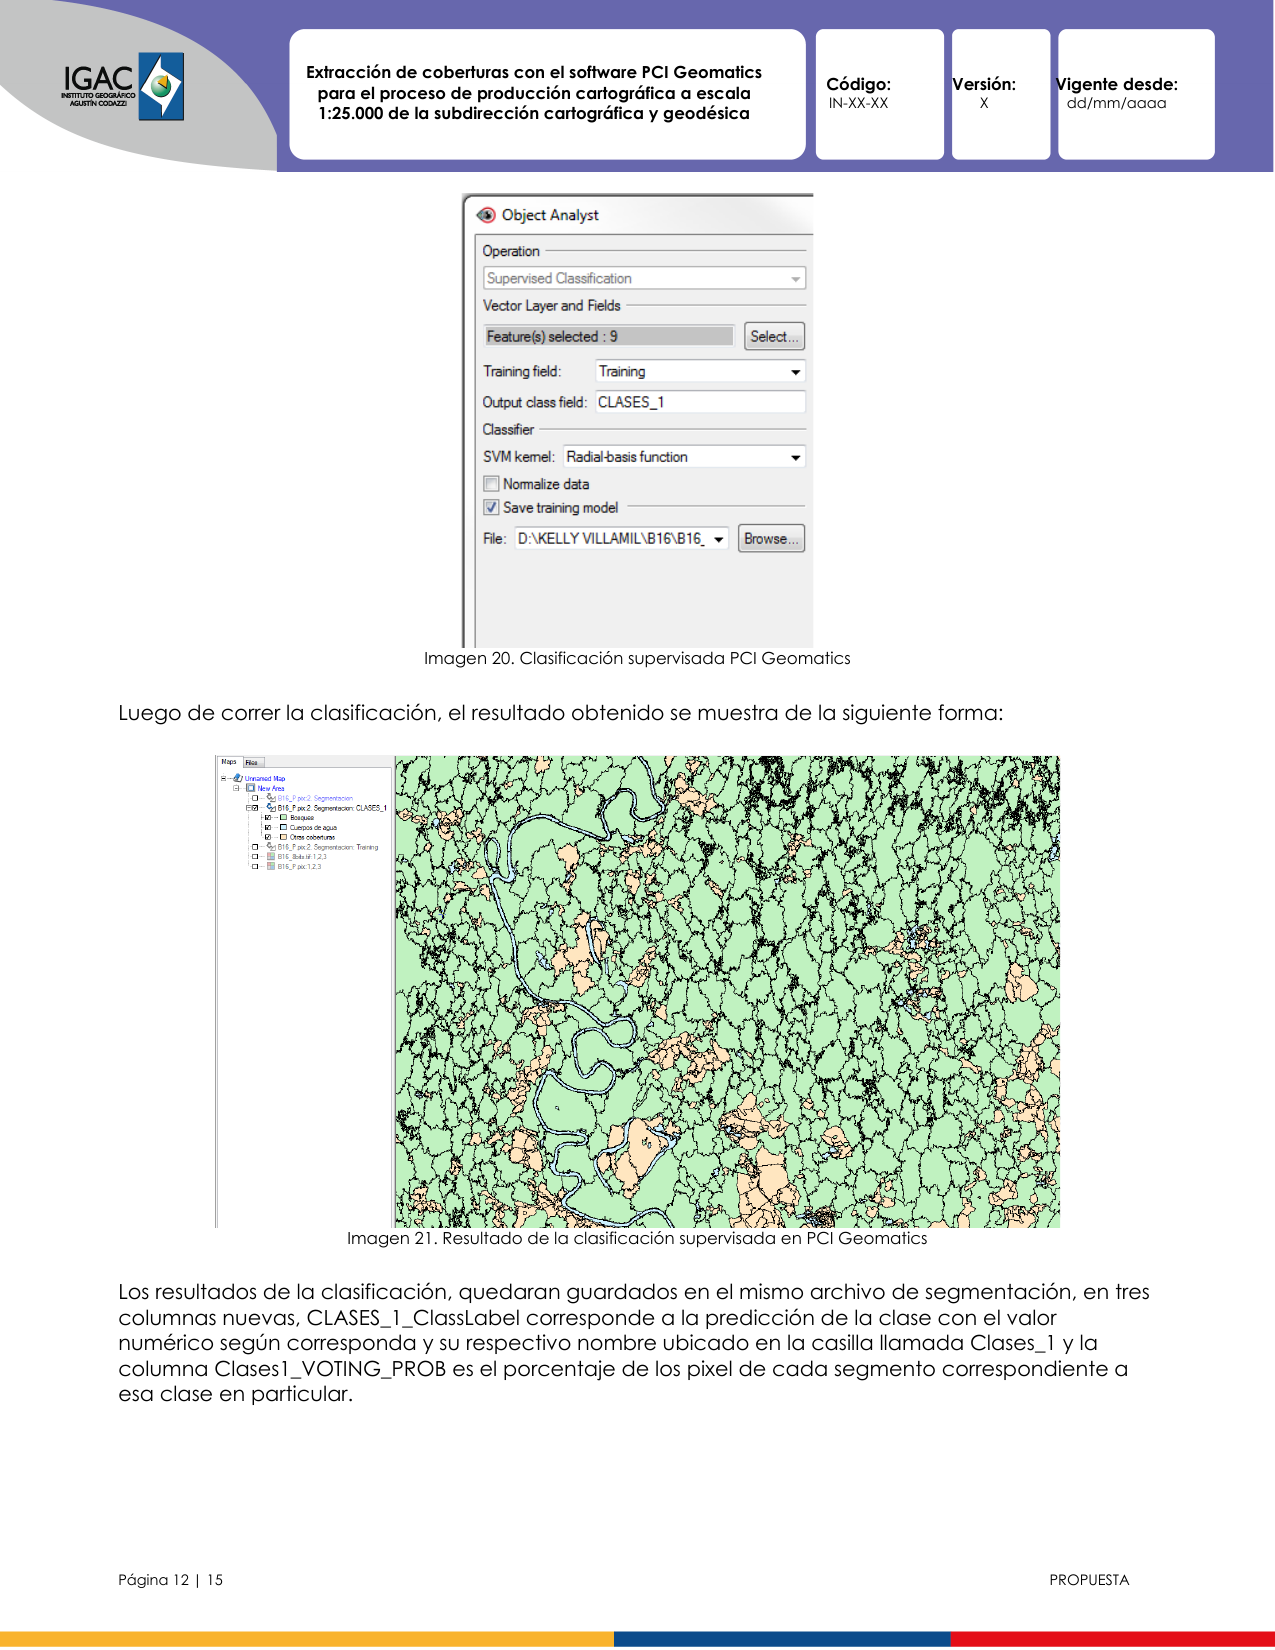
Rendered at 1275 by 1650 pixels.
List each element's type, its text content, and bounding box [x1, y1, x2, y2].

text Luego de correr la clasificación, el resultado obtenido se muestra de la siguiente forma: [118, 699, 1157, 724]
text Imagen 21. Resultado de la clasificación supervisada en PCI Geomatics [118, 1228, 1157, 1248]
picture [0, 0, 1274, 172]
picture [461, 193, 814, 648]
text Los resultados de la clasificación, quedaran guardados en el mismo archivo de segmentación, en tres columnas nuevas, CLASES_1_ClassLabel corresponde a la predicción de la clase con el valor numérico según corresponda y su respectivo nombre ubicado en la casilla llamada Clases_1 y la columna Clases1_VOTING_PROB es el porcentaje de los pixel de cada segmento correspondiente a esa clase en particular. [118, 1279, 1157, 1406]
text Imagen 20. Clasificación supervisada PCI Geomatics [118, 648, 1157, 668]
picture [0, 1631, 1275, 1647]
picture [215, 755, 1060, 1228]
